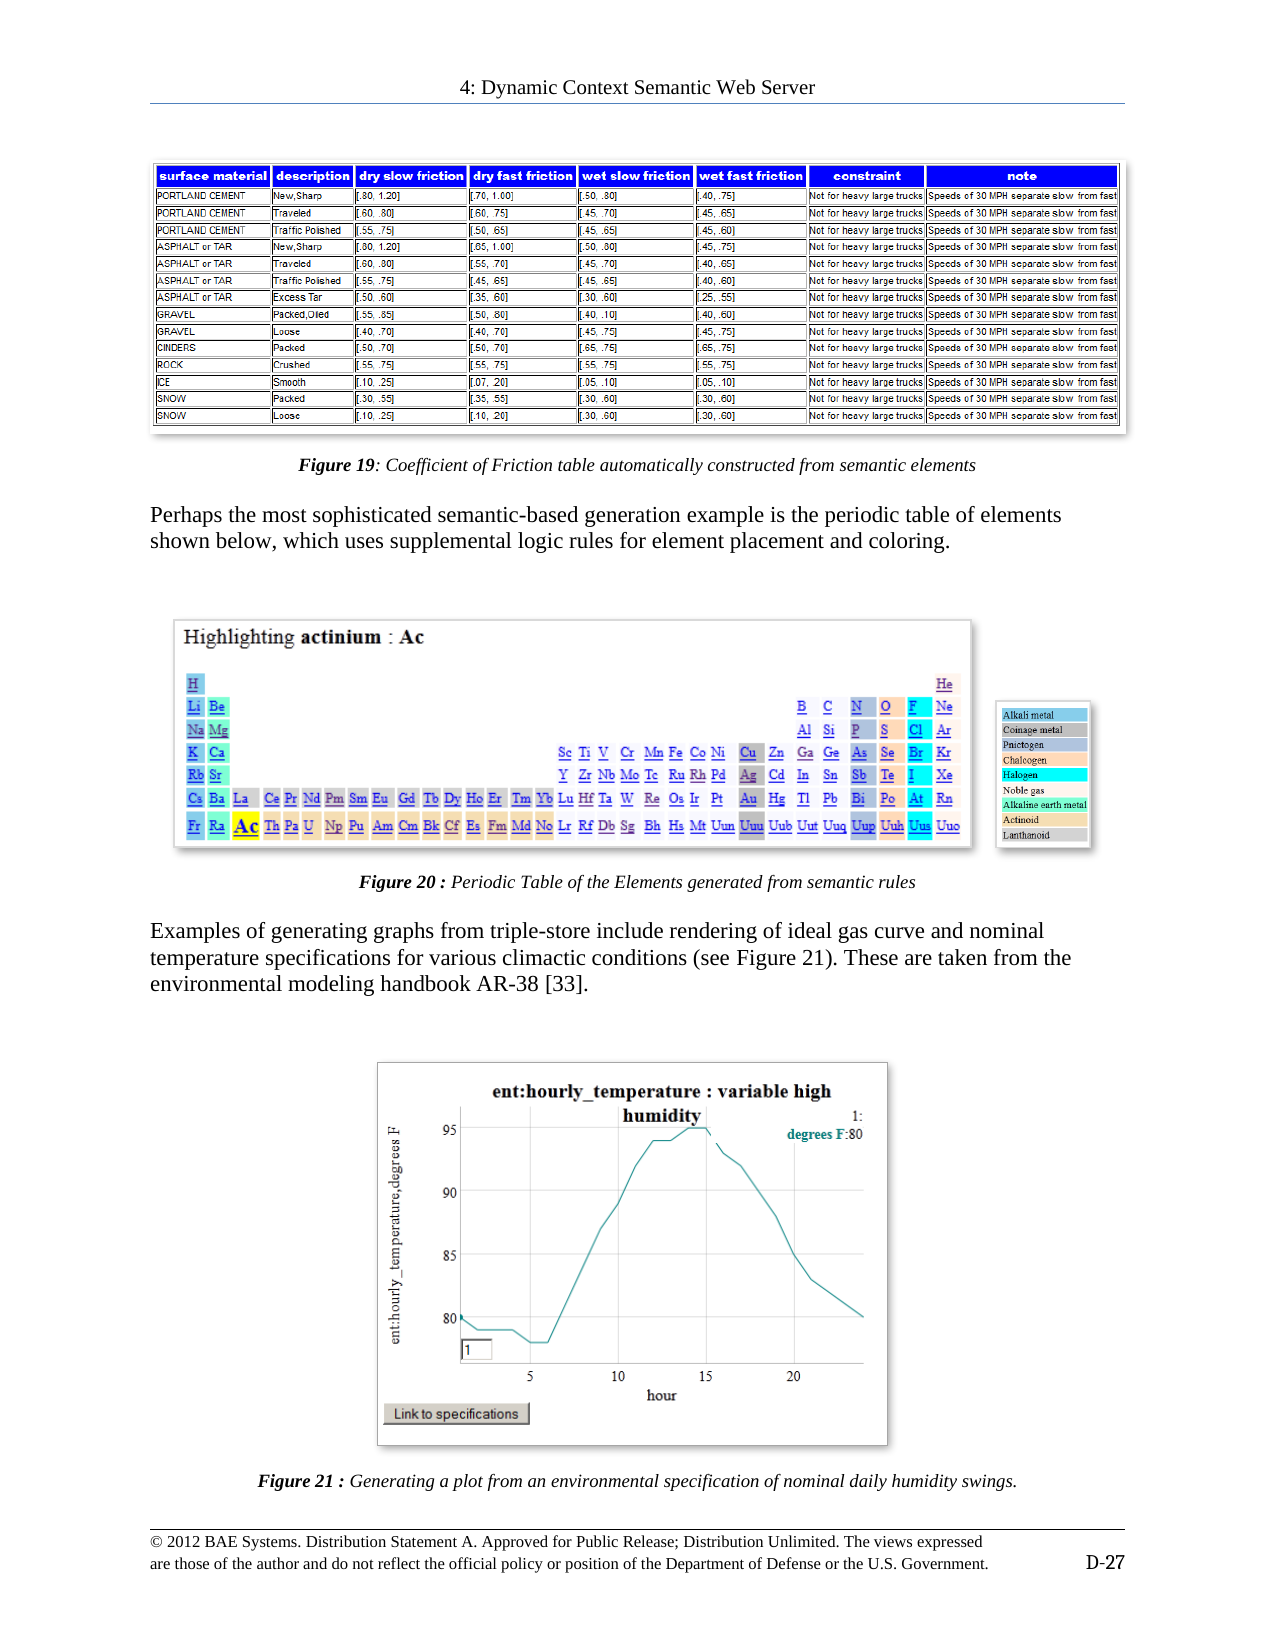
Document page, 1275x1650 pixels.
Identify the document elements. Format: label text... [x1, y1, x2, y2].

picture [150, 160, 1126, 434]
picture [175, 621, 970, 846]
text Figure 20 : Periodic Table of the Elements generated from semantic rules [225, 871, 1050, 892]
text Examples of generating graphs from triple-store include rendering of ideal gas curve and nominal temperature specifications for various climactic conditions (see Figure 21). These are taken from the environmental modeling handbook AR-38 [33]. [150, 917, 1125, 996]
text Figure 19: Coefficient of Friction table automatically constructed from semantic elements [225, 454, 1050, 476]
picture [997, 702, 1090, 847]
picture [378, 1063, 887, 1445]
text Perhaps the most sophisticated semantic-based generation example is the periodic table of elements shown below, which uses supplemental logic rules for element placement and coloring. [150, 501, 1125, 554]
text Figure 21 : Generating a plot from an environmental specification of nominal daily humidity swings. [225, 1470, 1050, 1491]
